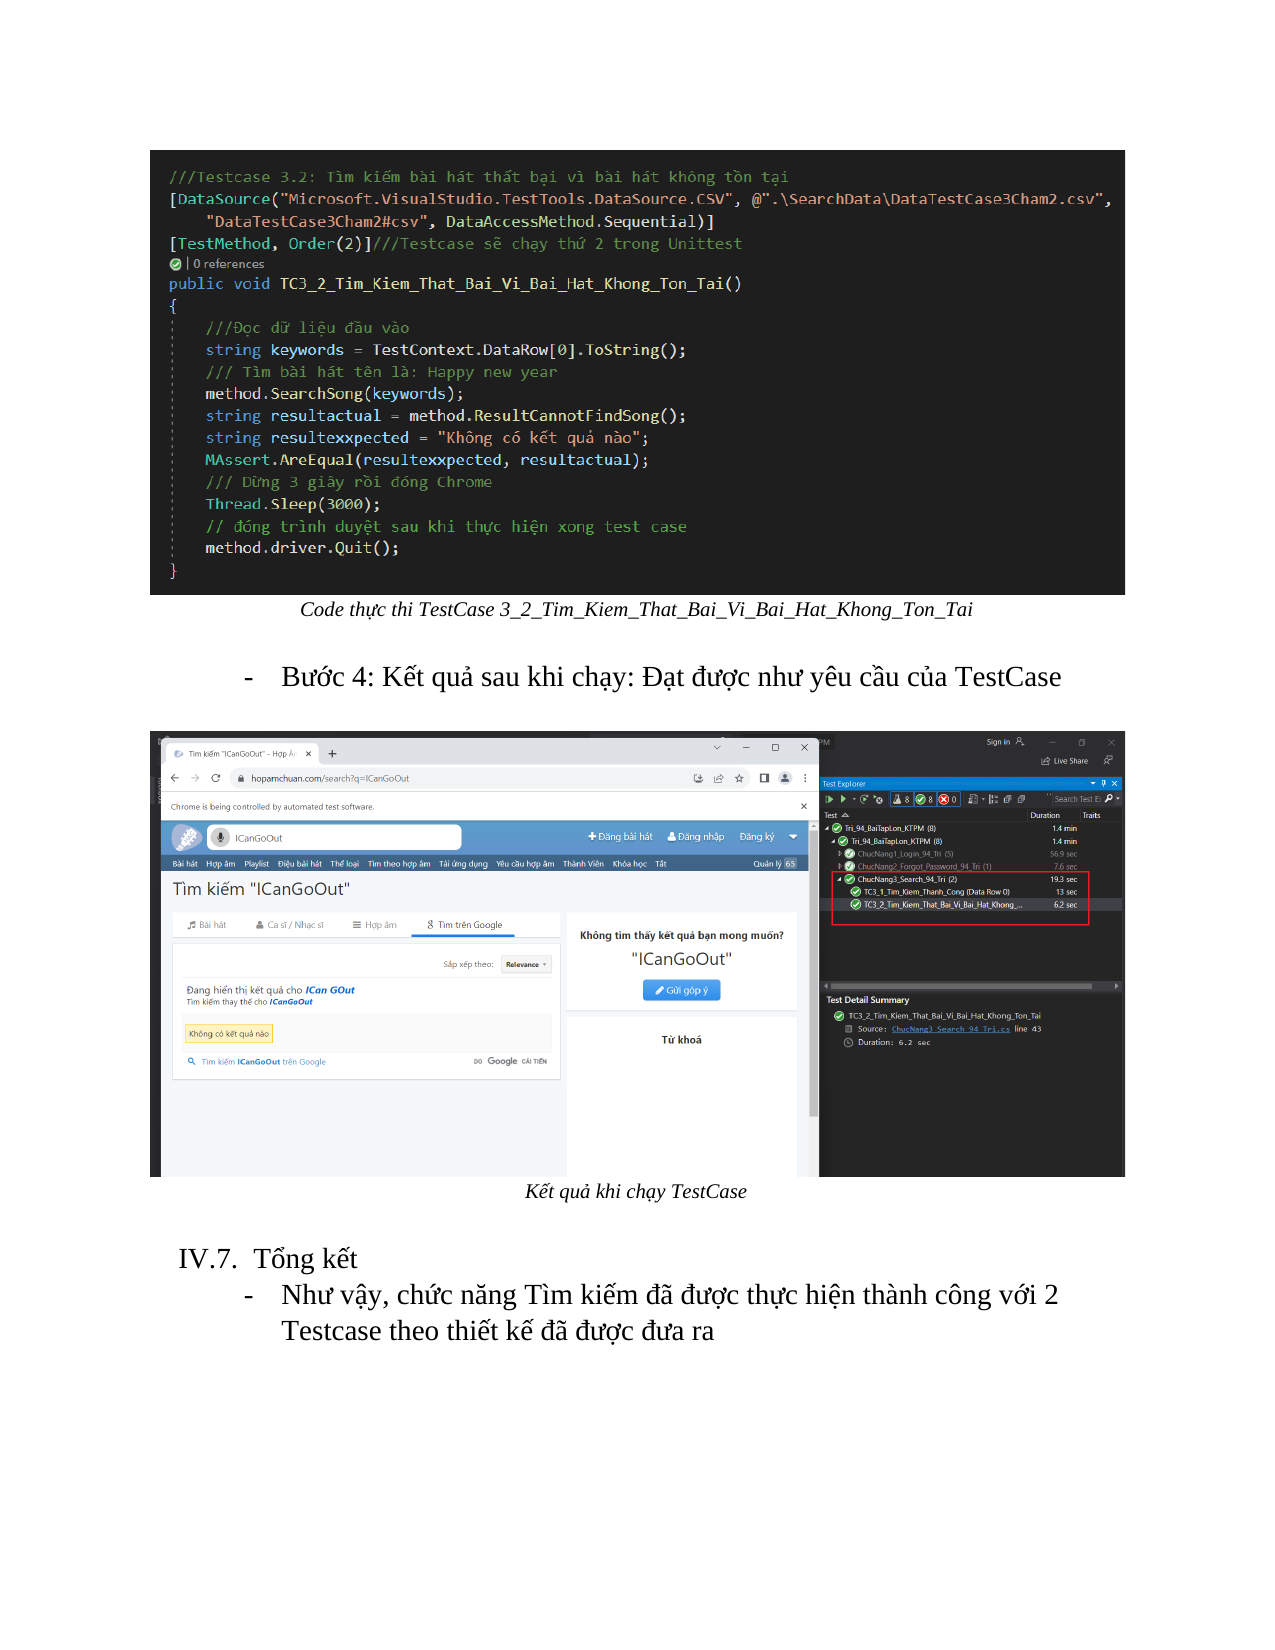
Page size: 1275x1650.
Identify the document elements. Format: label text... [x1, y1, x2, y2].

picture [150, 150, 1125, 595]
list Kết quả khi chạy TestCase [150, 1177, 1125, 1203]
list Code thực thi TestCase 3_2_Tim_Kiem_That_Bai_Vi_Bai_Hat_Khong_Ton_Tai [150, 595, 1125, 621]
picture [150, 731, 1125, 1177]
list Bước 4: Kết quả sau khi chạy: Đạt được như yêu cầu của TestCase [244, 659, 1125, 692]
list Tổng kết [178, 1241, 1125, 1274]
list Như vậy, chức năng Tìm kiếm đã được thực hiện thành công với 2 Testcase theo thiết kế đã được đưa ra [244, 1277, 1125, 1347]
